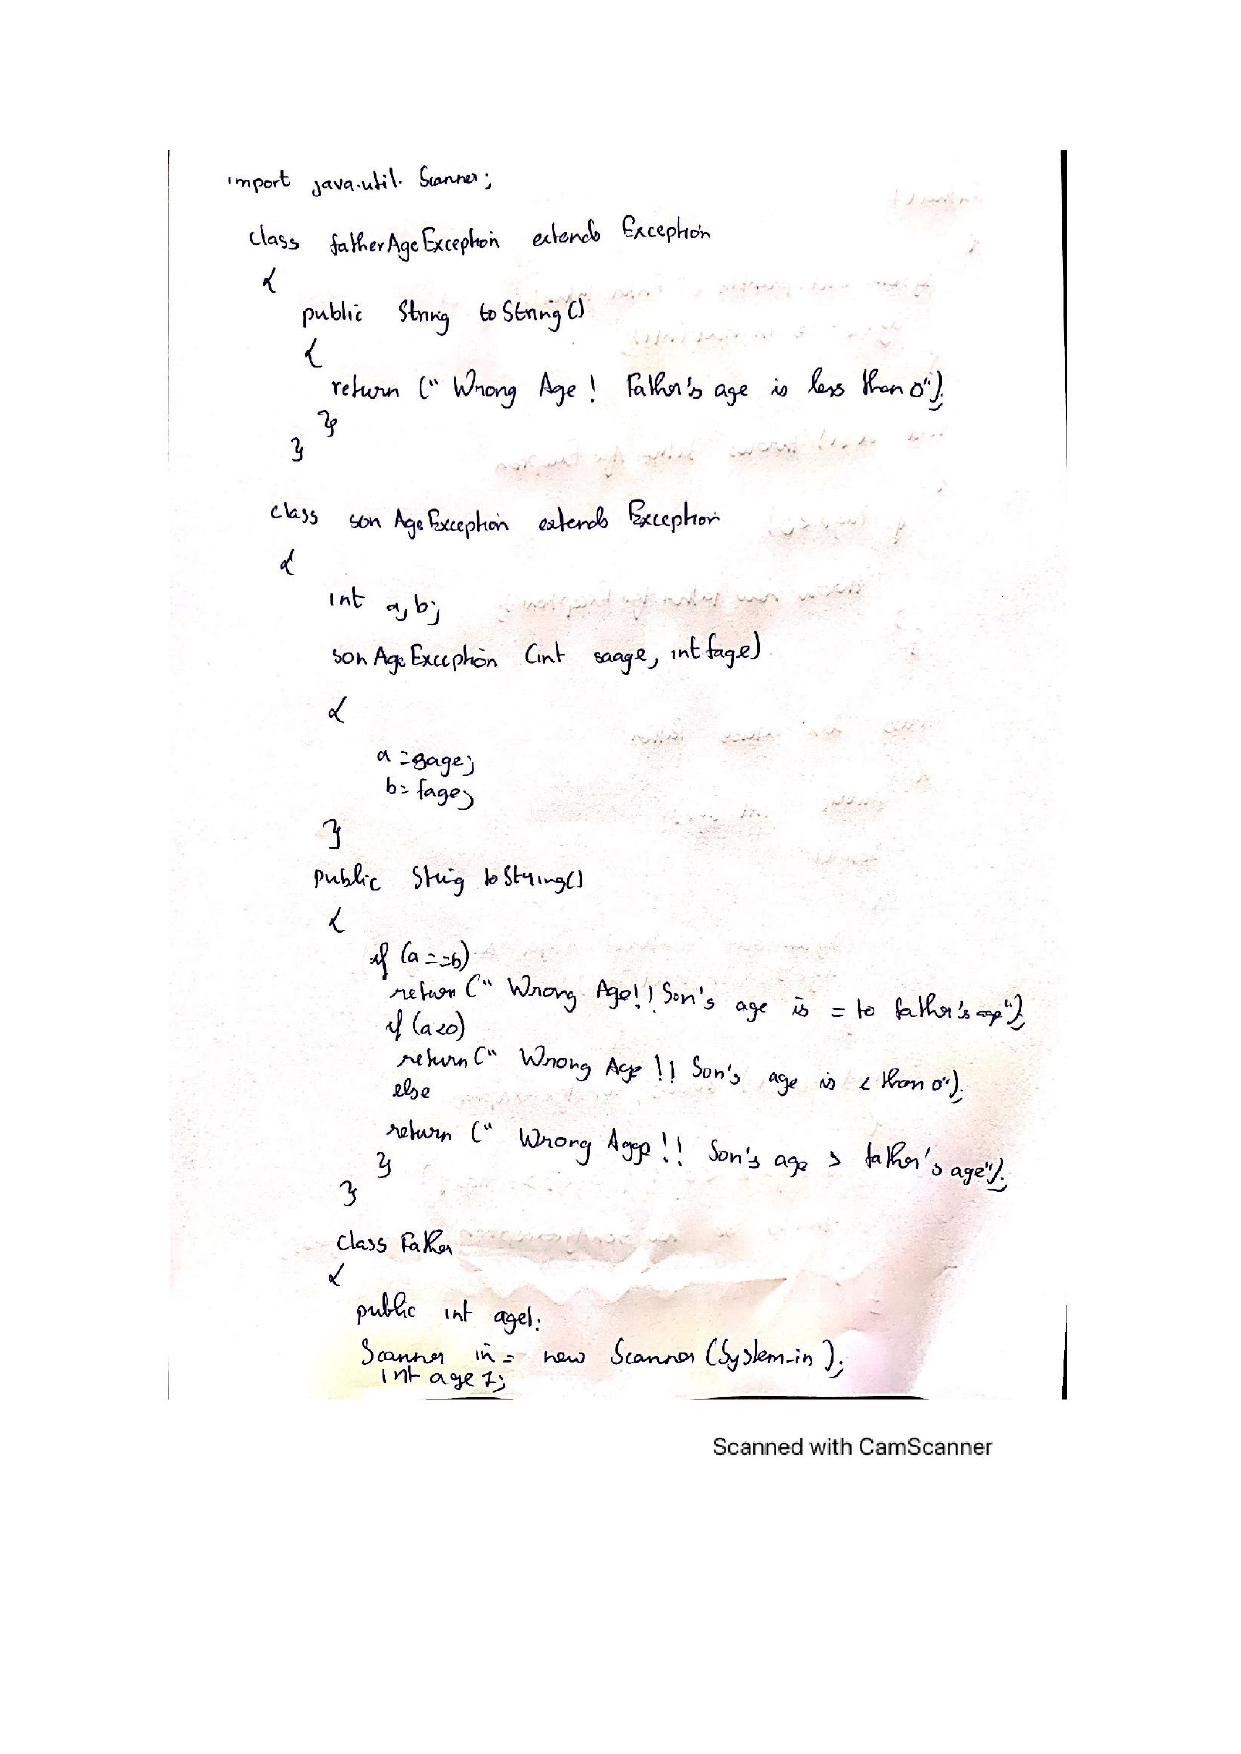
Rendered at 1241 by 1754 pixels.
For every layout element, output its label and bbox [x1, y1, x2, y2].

picture [150, 150, 1088, 1478]
